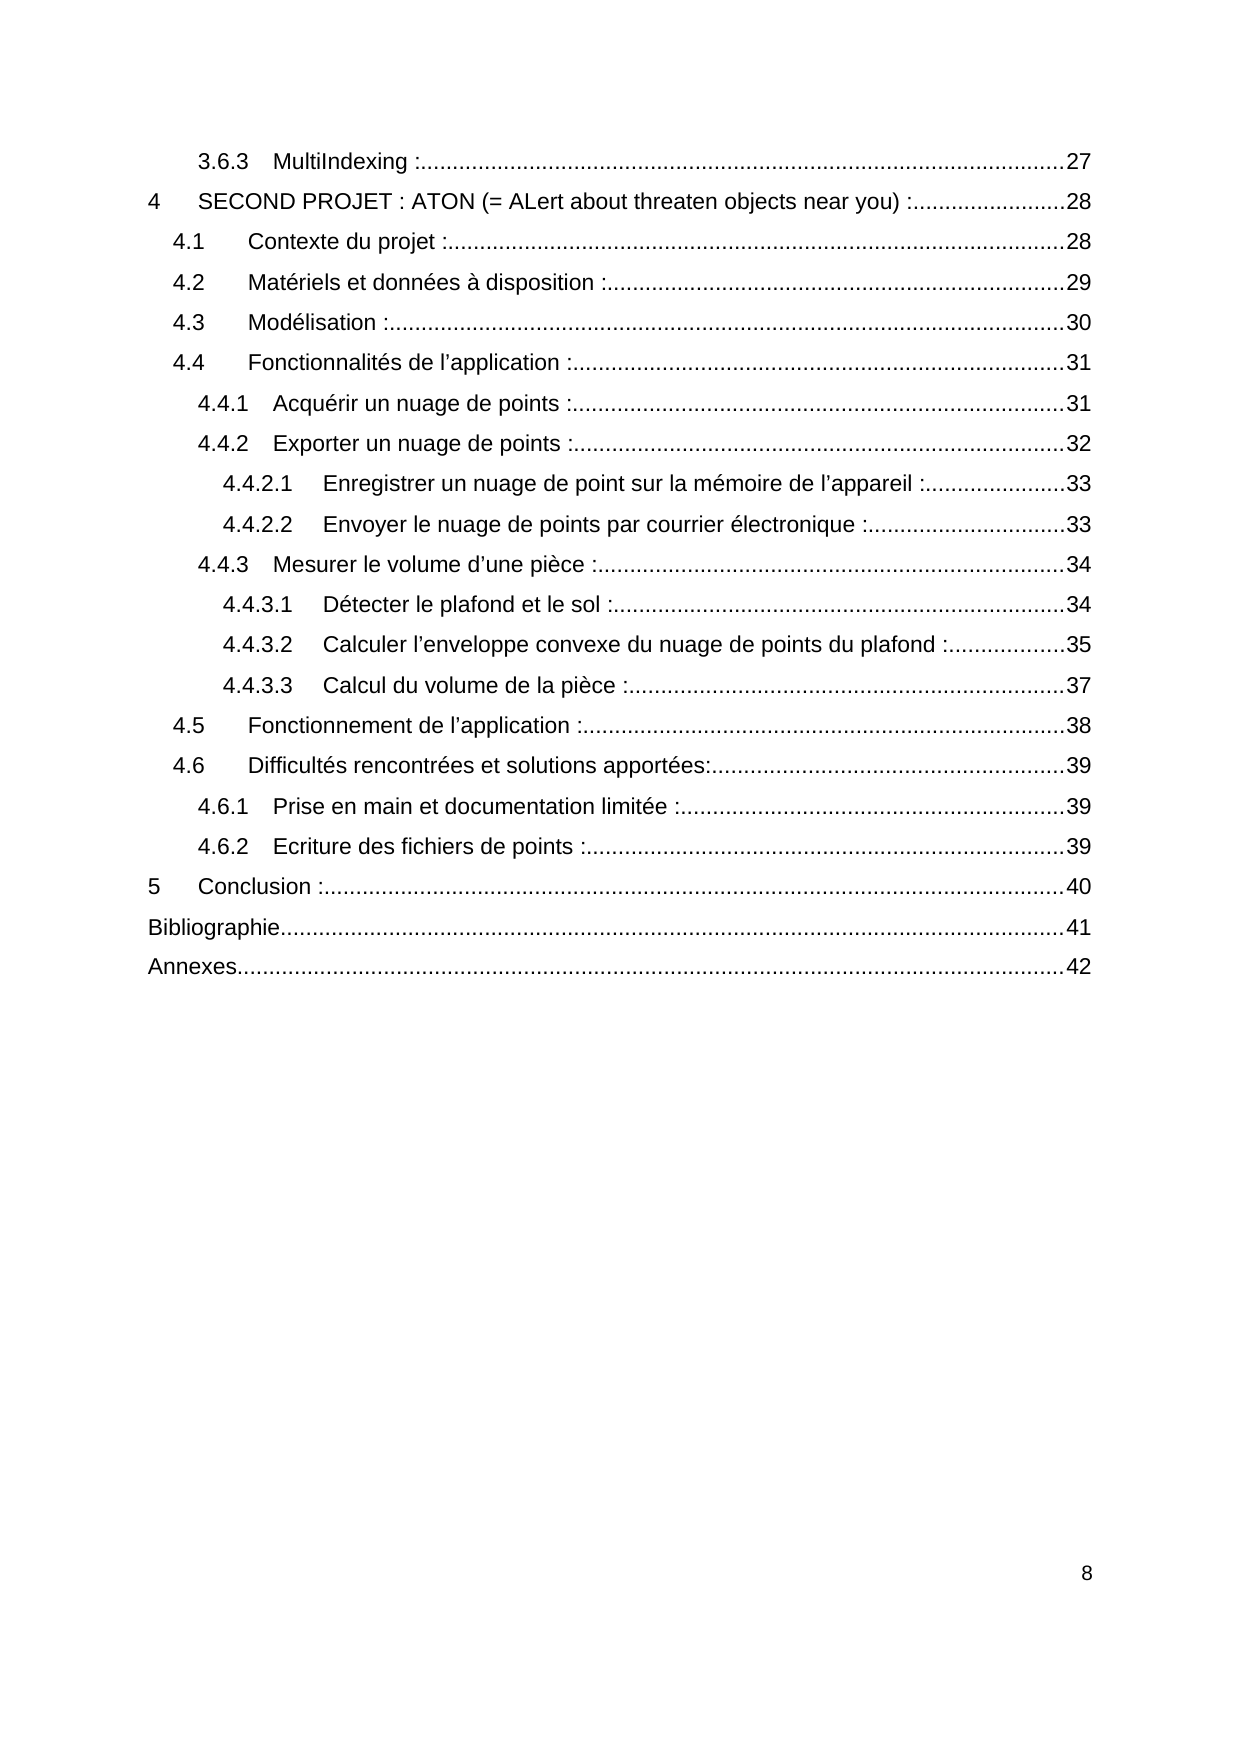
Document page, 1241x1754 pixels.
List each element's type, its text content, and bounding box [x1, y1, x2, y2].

text 4.4.2.1 Enregistrer un nuage de point sur la mémoire de l’appareil : 33 [223, 470, 1092, 497]
text 4.4.2 Exporter un nuage de points : 32 [198, 430, 1092, 456]
text 4.2 Matériels et données à disposition : 29 [173, 269, 1092, 295]
text 4.1 Contexte du projet : 28 [173, 228, 1092, 255]
text 4.4.3.2 Calculer l’enveloppe convexe du nuage de points du plafond : 35 [223, 631, 1092, 658]
text Annexes 42 [148, 953, 1092, 979]
text 5 Conclusion : 40 [148, 873, 1092, 900]
text 4.6 Difficultés rencontrées et solutions apportées: 39 [173, 752, 1092, 779]
text 4.3 Modélisation : 30 [173, 309, 1092, 335]
text 4.6.2 Ecriture des fichiers de points : 39 [198, 833, 1092, 859]
text 4.4.1 Acquérir un nuage de points : 31 [198, 389, 1092, 416]
text 3.6.3 MultiIndexing : 27 [198, 148, 1092, 174]
text 4.5 Fonctionnement de l’application : 38 [173, 712, 1092, 738]
text 4 SECOND PROJET : ATON (= ALert about threaten objects near you) : 28 [148, 188, 1092, 214]
text Bibliographie 41 [148, 914, 1092, 940]
text 4.4.3.3 Calcul du volume de la pièce : 37 [223, 672, 1092, 698]
text 4.4.2.2 Envoyer le nuage de points par courrier électronique : 33 [223, 511, 1092, 537]
text 4.4 Fonctionnalités de l’application : 31 [173, 349, 1092, 376]
text 4.4.3.1 Détecter le plafond et le sol : 34 [223, 591, 1092, 617]
text 4.4.3 Mesurer le volume d’une pièce : 34 [198, 551, 1092, 577]
text 4.6.1 Prise en main et documentation limitée : 39 [198, 793, 1092, 819]
